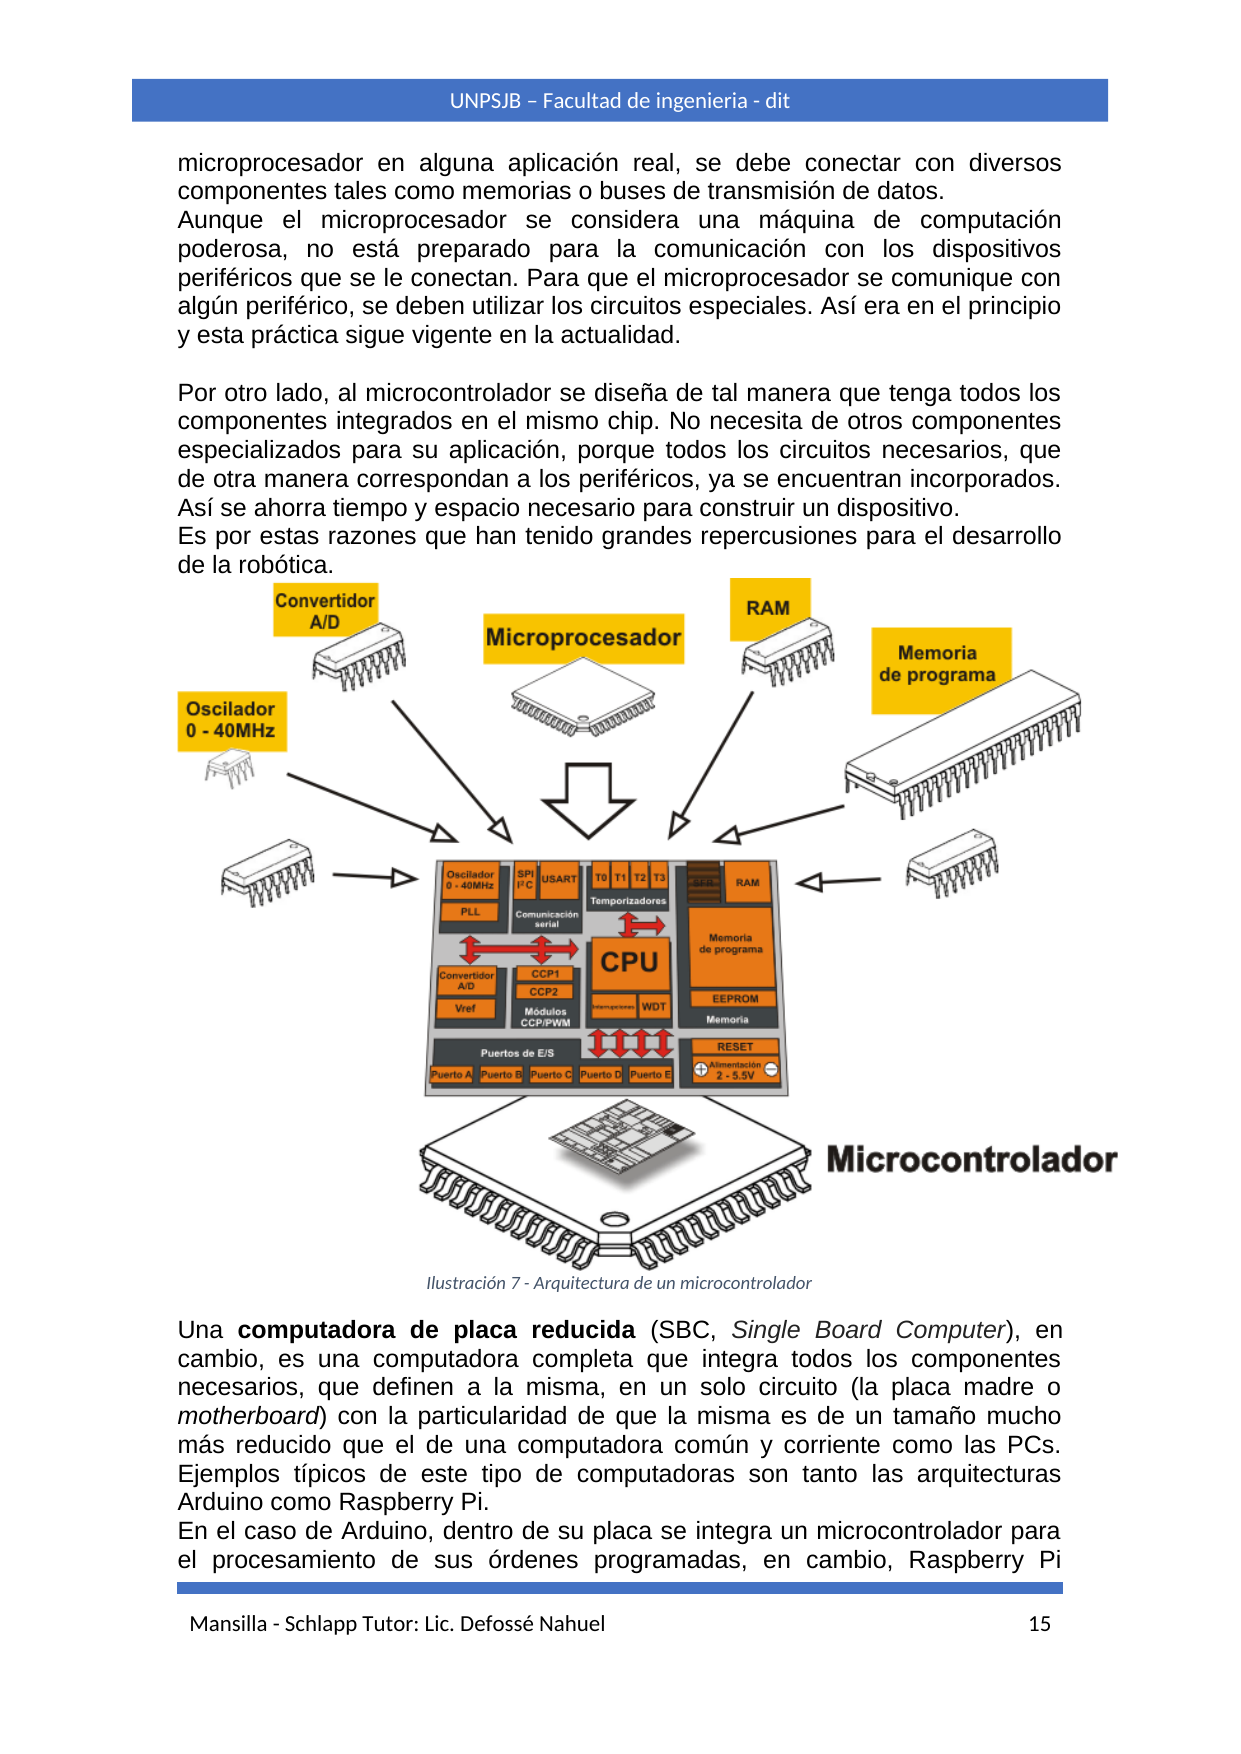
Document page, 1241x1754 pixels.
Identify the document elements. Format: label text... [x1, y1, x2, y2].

picture [177, 578, 1118, 1271]
text Una computadora de placa reducida (SBC, Single Board Computer), en cambio, es una computadora completa que integra todos los componentes necesarios, que definen a la misma, en un solo circuito (la placa madre o motherboard) con la particularidad de que la misma es de un tamaño mucho más reducido que el de una computadora común y corriente como las PCs. Ejemplos típicos de este tipo de computadoras son tanto las arquitecturas Arduino como Raspberry Pi. [177, 1315, 1063, 1516]
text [177, 1516, 1063, 1573]
text Aunque el microprocesador se considera una máquina de computación poderosa, no está preparado para la comunicación con los dispositivos periféricos que se le conectan. Para que el microprocesador se comunique con algún periférico, se deben utilizar los circuitos especiales. Así era en el principio y esta práctica sigue vigente en la actualidad. [177, 205, 1063, 349]
text Por otro lado, al microcontrolador se diseña de tal manera que tenga todos los componentes integrados en el mismo chip. No necesita de otros componentes especializados para su aplicación, porque todos los circuitos necesarios, que de otra manera correspondan a los periféricos, ya se encuentran incorporados. Así se ahorra tiempo y espacio necesario para construir un dispositivo. [177, 378, 1063, 521]
text Es por estas razones que han tenido grandes repercusiones para el desarrollo de la robótica. [177, 521, 1063, 578]
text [177, 148, 1063, 205]
